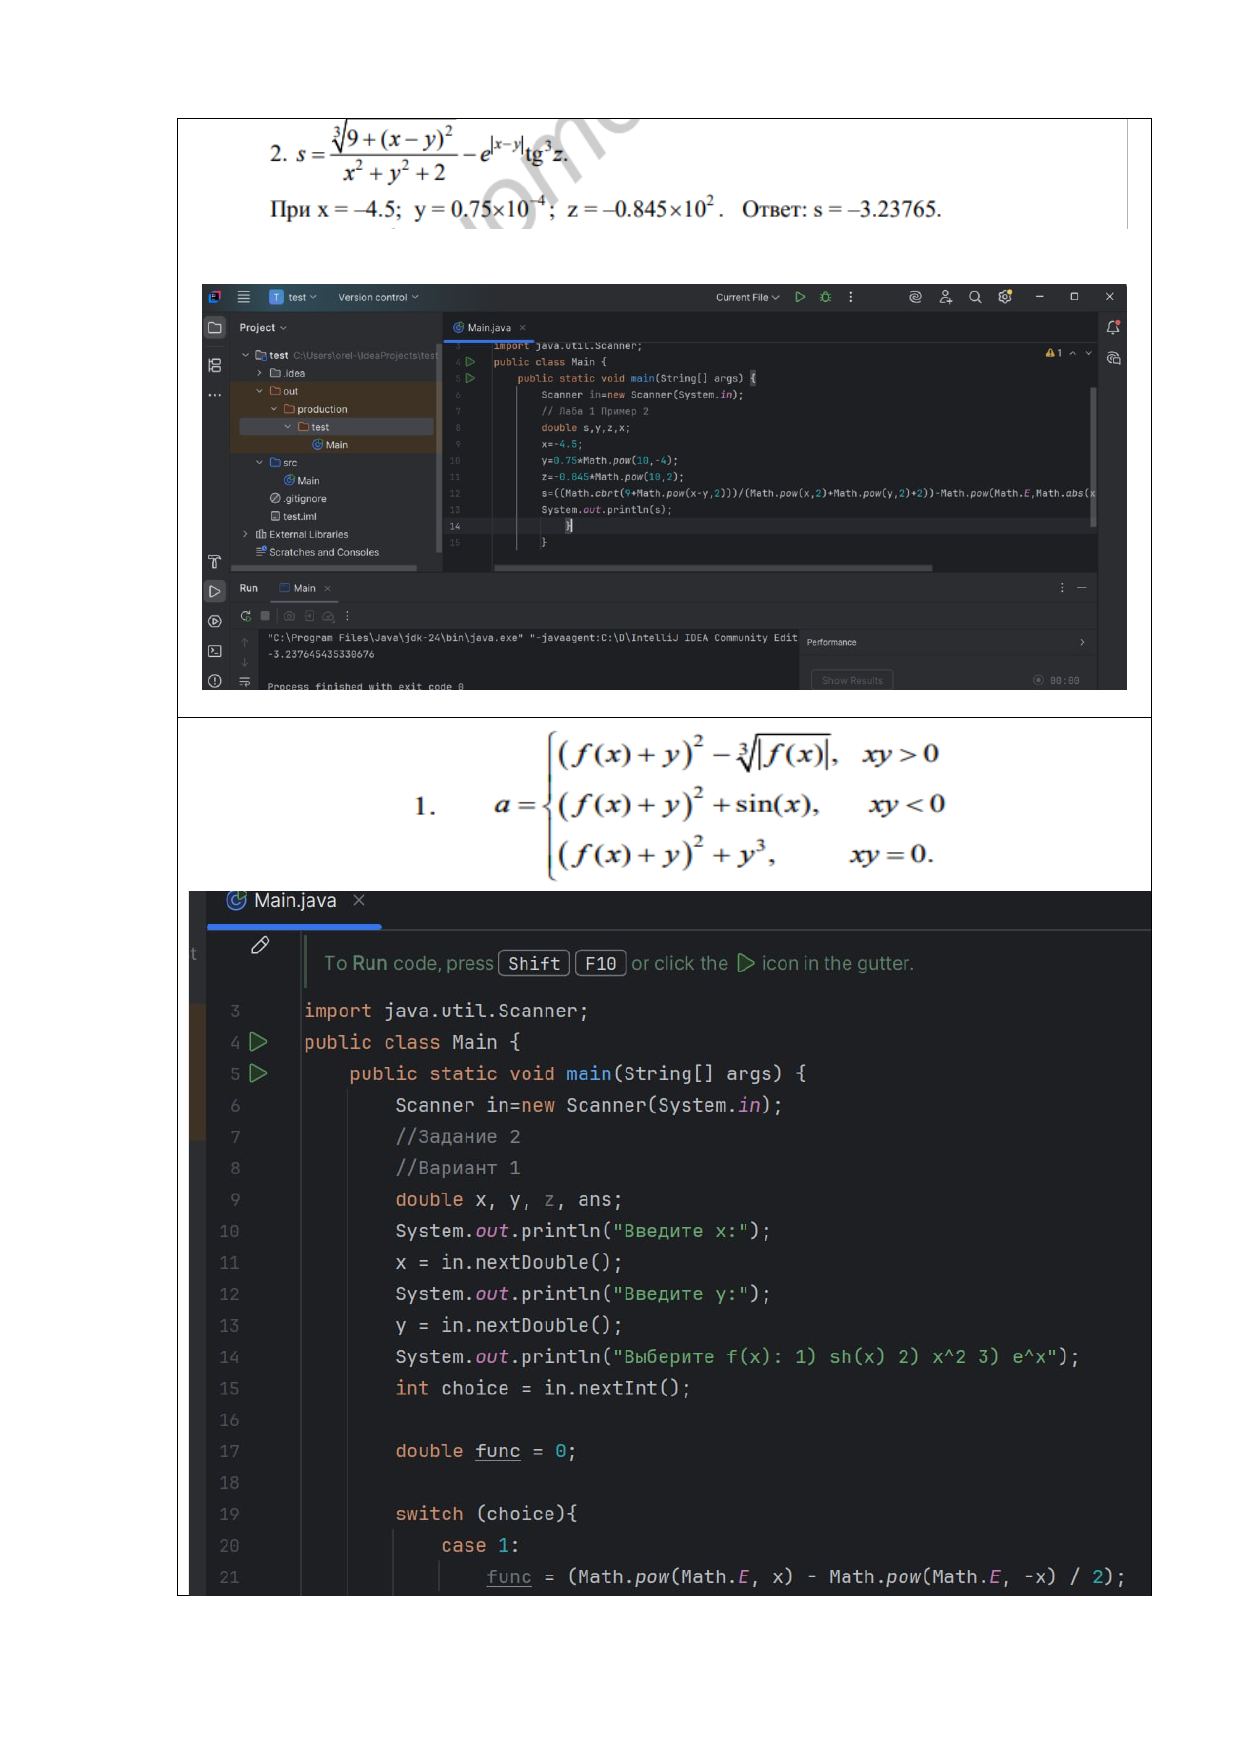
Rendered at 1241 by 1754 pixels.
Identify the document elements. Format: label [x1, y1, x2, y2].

table_cell [178, 718, 338, 1595]
picture [188, 718, 1152, 1596]
picture [202, 284, 1127, 690]
table_cell [990, 718, 1151, 891]
picture [201, 119, 1128, 229]
table_header [178, 119, 1151, 717]
